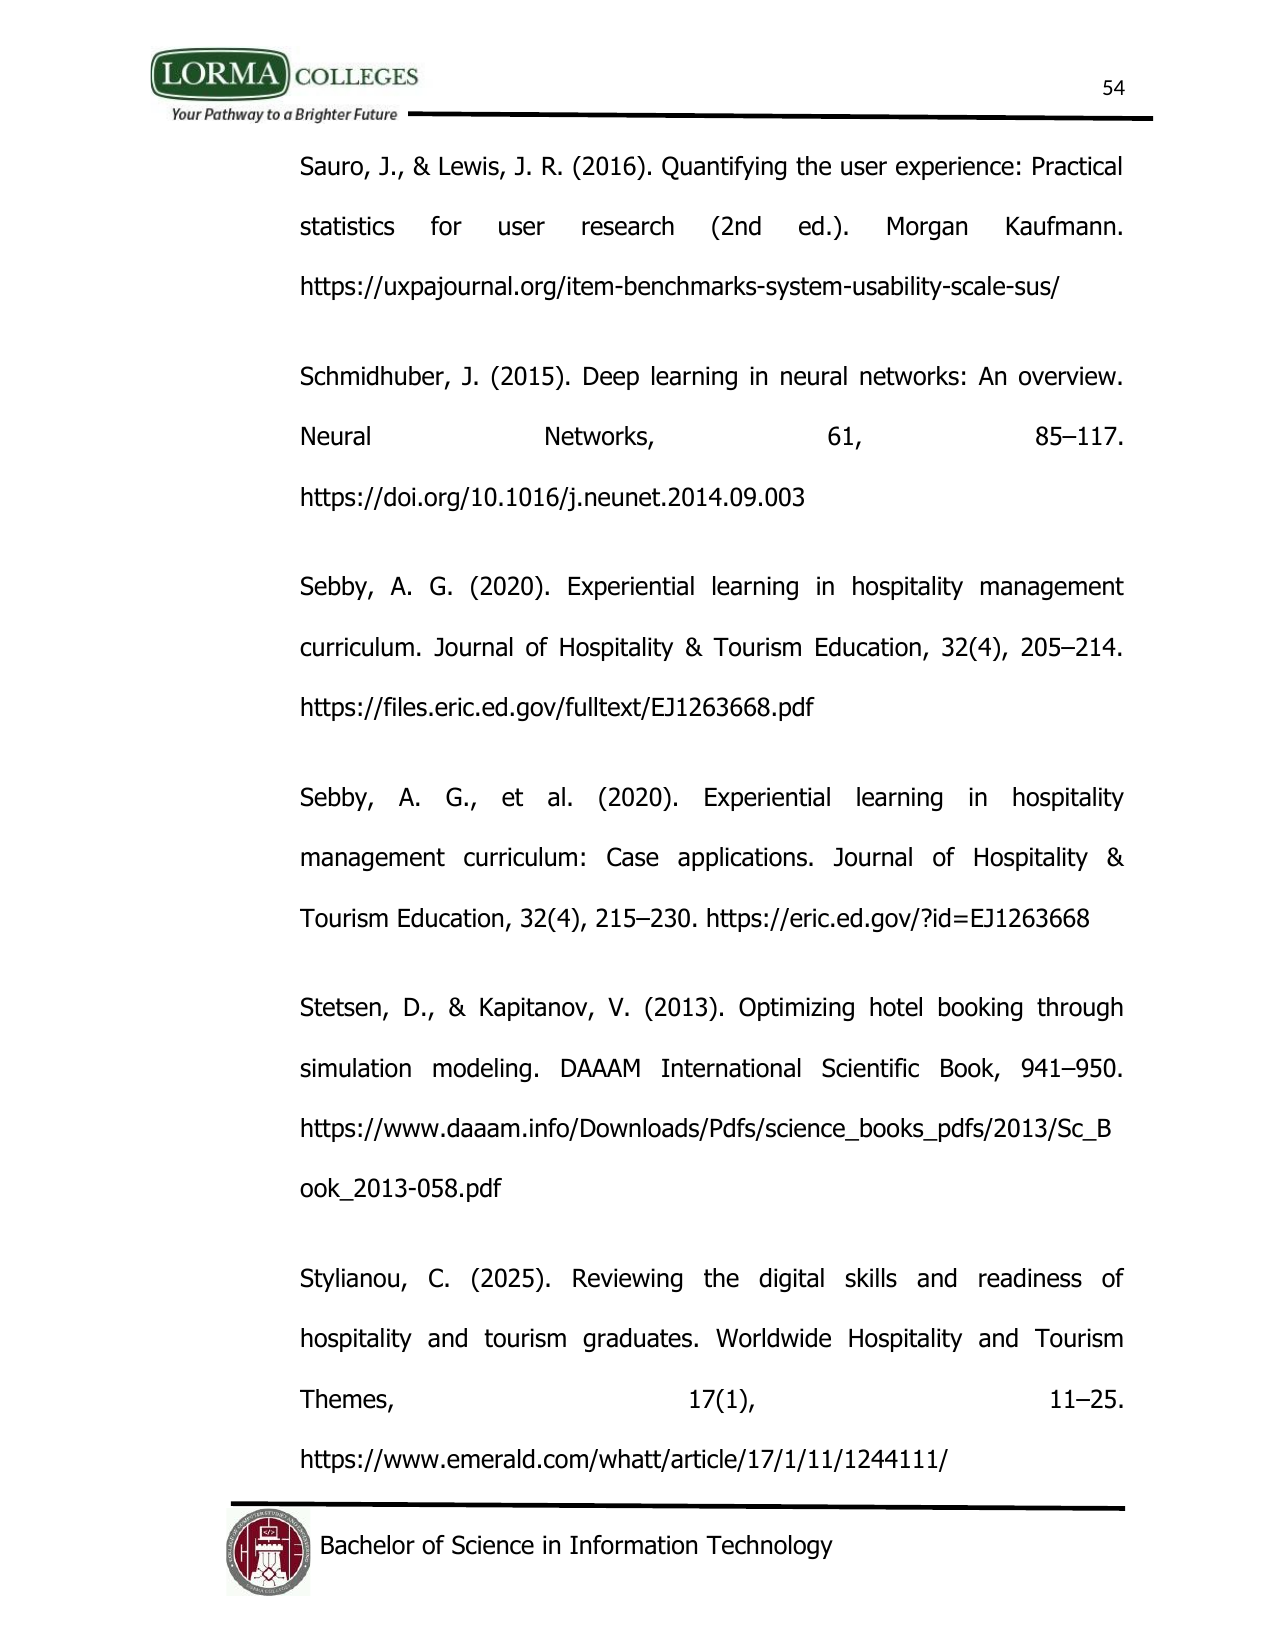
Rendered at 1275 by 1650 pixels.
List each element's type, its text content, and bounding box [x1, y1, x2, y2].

picture [150, 46, 462, 124]
text Stylianou, C. (2025). Reviewing the digital skills and readiness of hospitality and tourism graduates. Worldwide Hospitality and Tourism Themes, 17(1), 11–25. https://www.emerald.com/whatt/article/17/1/11/1244111/ [300, 1262, 1125, 1474]
text Stetsen, D., & Kapitanov, V. (2013). Optimizing hotel booking through simulation modeling. DAAAM International Scientific Book, 941–950. https://www.daaam.info/Downloads/Pdfs/science_books_pdfs/2013/Sc_Book_2013-058.pdf [300, 992, 1125, 1203]
text Schmidhuber, J. (2015). Deep learning in neural networks: An overview. Neural Networks, 61, 85–117. https://doi.org/10.1016/j.neunet.2014.09.003 [300, 360, 1125, 511]
picture [226, 1508, 311, 1596]
text Sebby, A. G. (2020). Experiential learning in hospitality management curriculum. Journal of Hospitality & Tourism Education, 32(4), 205–214. https://files.eric.ed.gov/fulltext/EJ1263668.pdf [300, 571, 1125, 722]
text Sauro, J., & Lewis, J. R. (2016). Quantifying the user experience: Practical statistics for user research (2nd ed.). Morgan Kaufmann. https://uxpajournal.org/item-benchmarks-system-usability-scale-sus/ [300, 150, 1125, 301]
text Sebby, A. G., et al. (2020). Experiential learning in hospitality management curriculum: Case applications. Journal of Hospitality & Tourism Education, 32(4), 215–230. https://eric.ed.gov/?id=EJ1263668 [300, 781, 1125, 932]
